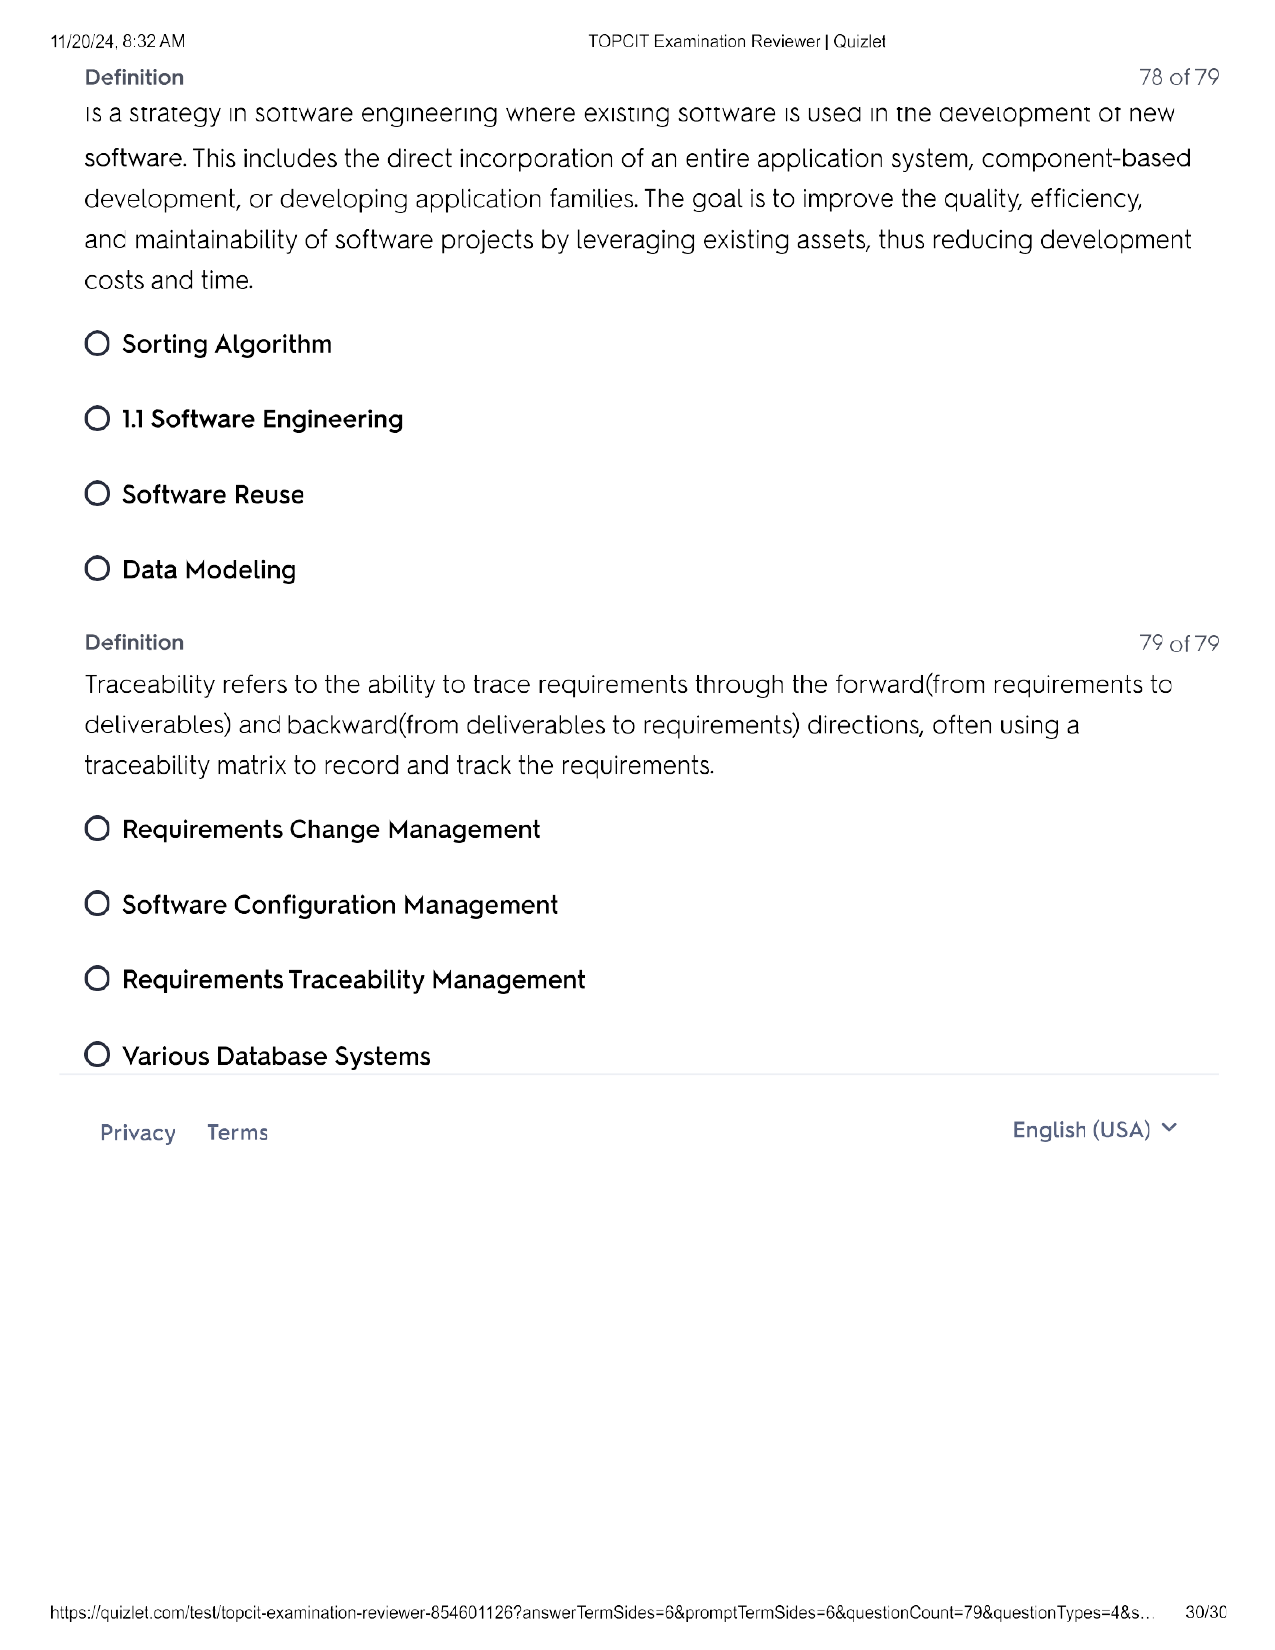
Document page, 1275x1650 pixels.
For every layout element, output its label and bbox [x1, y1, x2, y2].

picture [122, 1046, 430, 1070]
picture [193, 148, 1112, 172]
picture [207, 1124, 268, 1140]
picture [588, 34, 821, 47]
picture [85, 270, 248, 289]
picture [101, 1124, 175, 1145]
picture [122, 894, 558, 919]
picture [84, 480, 110, 506]
picture [124, 969, 283, 993]
picture [84, 965, 110, 991]
picture [1140, 68, 1162, 85]
picture [87, 107, 1175, 127]
picture [122, 484, 304, 504]
picture [1195, 635, 1219, 651]
picture [85, 188, 633, 213]
picture [1014, 1121, 1085, 1142]
picture [288, 712, 1079, 739]
picture [289, 969, 585, 994]
picture [1140, 634, 1163, 650]
picture [1186, 1605, 1227, 1618]
picture [122, 333, 331, 358]
picture [85, 755, 709, 779]
picture [1195, 68, 1219, 85]
picture [85, 230, 126, 248]
picture [84, 890, 110, 916]
picture [84, 1041, 110, 1067]
picture [136, 229, 1191, 254]
picture [1170, 68, 1190, 85]
picture [159, 34, 184, 47]
picture [84, 815, 110, 841]
picture [84, 555, 110, 581]
picture [1093, 1119, 1150, 1141]
picture [85, 712, 280, 737]
picture [644, 188, 1142, 212]
picture [84, 330, 110, 356]
picture [1170, 635, 1190, 652]
picture [124, 559, 295, 584]
picture [124, 819, 540, 843]
picture [51, 1605, 1154, 1622]
picture [84, 405, 110, 431]
picture [123, 34, 155, 47]
picture [59, 34, 117, 50]
picture [85, 672, 1172, 698]
picture [834, 34, 886, 48]
